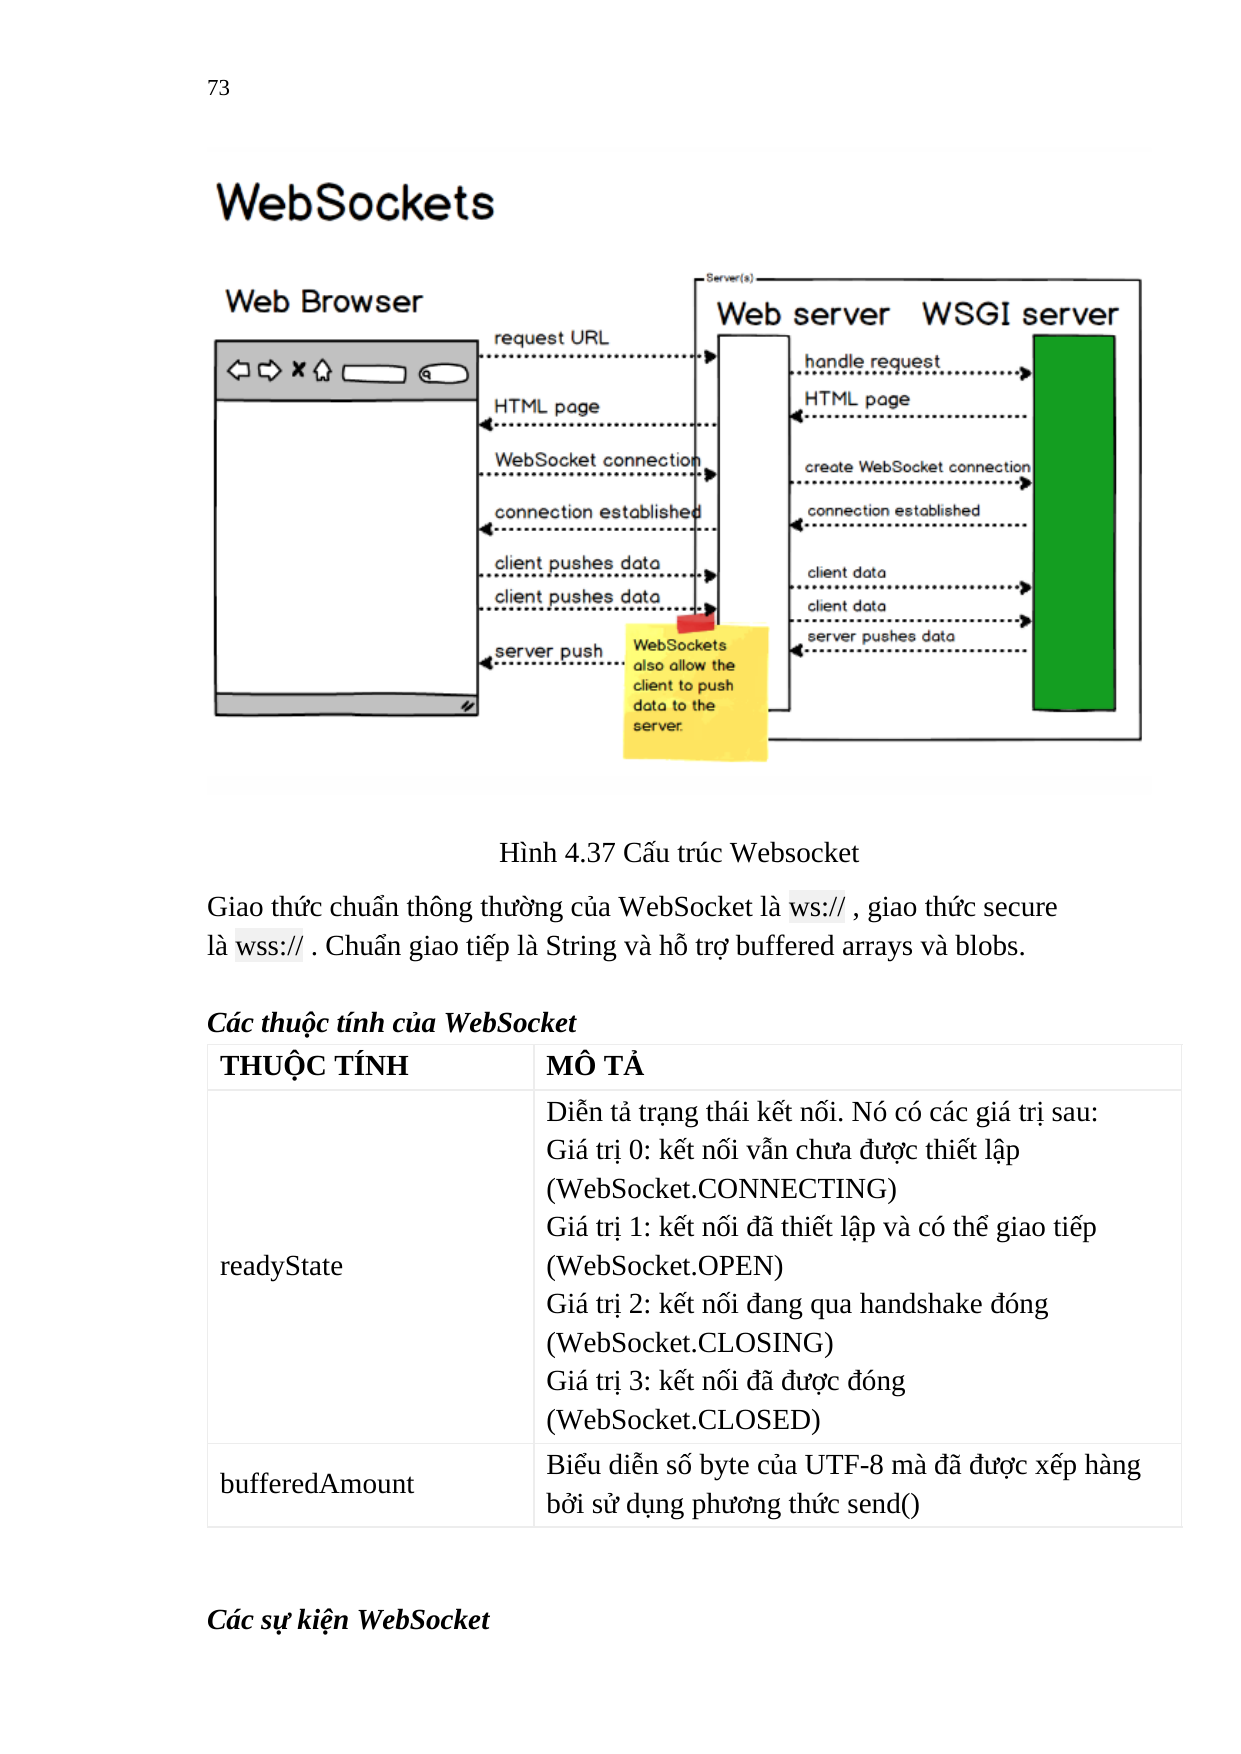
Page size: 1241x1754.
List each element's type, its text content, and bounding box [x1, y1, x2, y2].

table_cell Diễn tả trạng thái kết nối. Nó có các giá trị sau: Giá trị 0: kết nối vẫn chưa được thiết lập (WebSocket.CONNECTING) Giá trị 1: kết nối đã thiết lập và có thể giao tiếp (WebSocket.OPEN) Giá trị 2: kết nối đang qua handshake đóng (WebSocket.CLOSING) Giá trị 3: kết nối đã được đóng (WebSocket.CLOSED) [535, 1091, 1181, 1442]
table_cell Biểu diễn số byte của UTF-8 mà đã được xếp hàng bởi sử dụng phương thức send() [535, 1444, 1181, 1526]
text Các thuộc tính của WebSocket [207, 1005, 1152, 1039]
table_cell bufferedAmount [208, 1444, 533, 1526]
table_header THUỘC TÍNH [208, 1045, 533, 1089]
table_header MÔ TẢ [535, 1045, 1181, 1089]
picture [207, 147, 1152, 795]
text Các sự kiện WebSocket [207, 1602, 1152, 1636]
text Giao thức chuẩn thông thường của WebSocket là ws:// , giao thức secure là wss:// . Chuẩn giao tiếp là String và hỗ trợ buffered arrays và blobs. [207, 889, 1152, 962]
table_cell readyState [208, 1091, 533, 1442]
